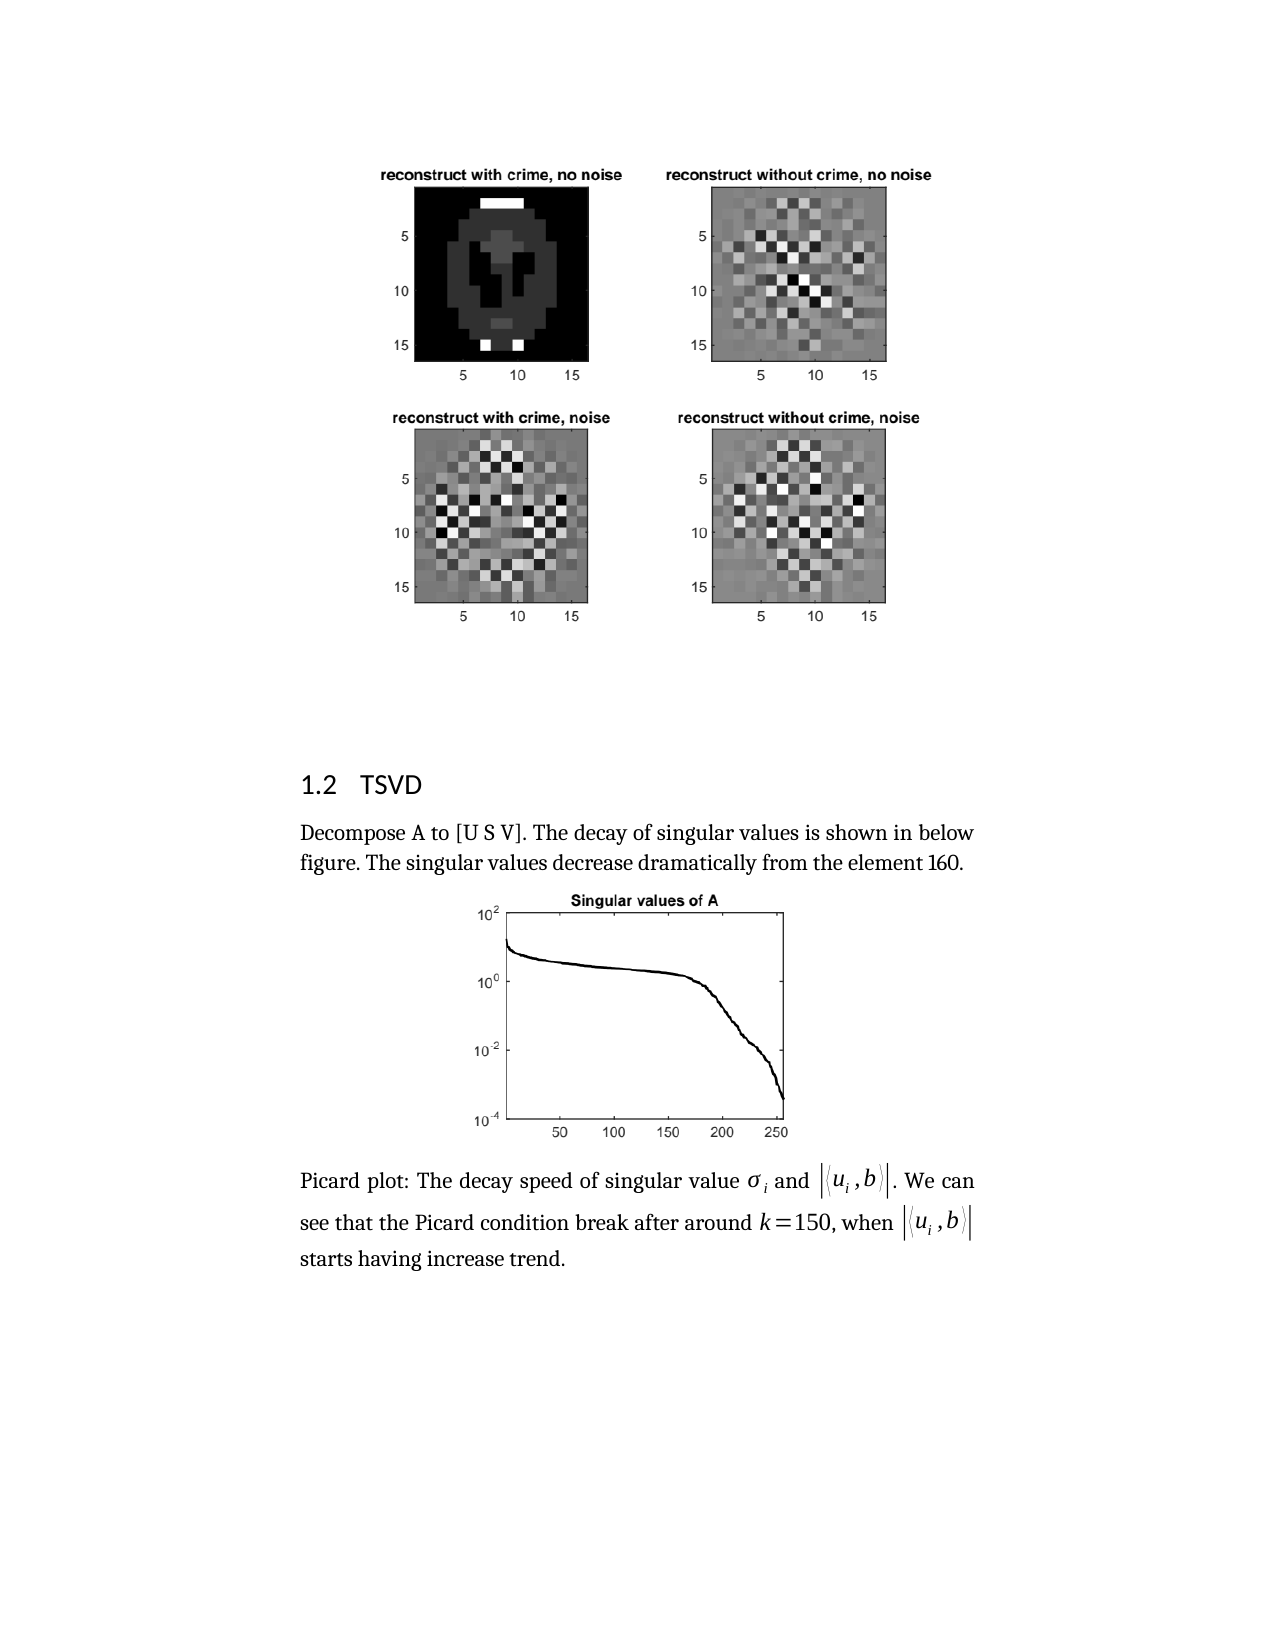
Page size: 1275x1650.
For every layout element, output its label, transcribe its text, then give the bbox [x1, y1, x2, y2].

subtitle TSVD [300, 766, 975, 802]
text Picard plot: The decay speed of singular value and . We can see that the Picard condition break after around , when starts having increase trend. [300, 1162, 975, 1272]
text Decompose A to [U S V]. The decay of singular values is shown in below figure. The singular values decrease dramatically from the element 160. [300, 820, 975, 876]
